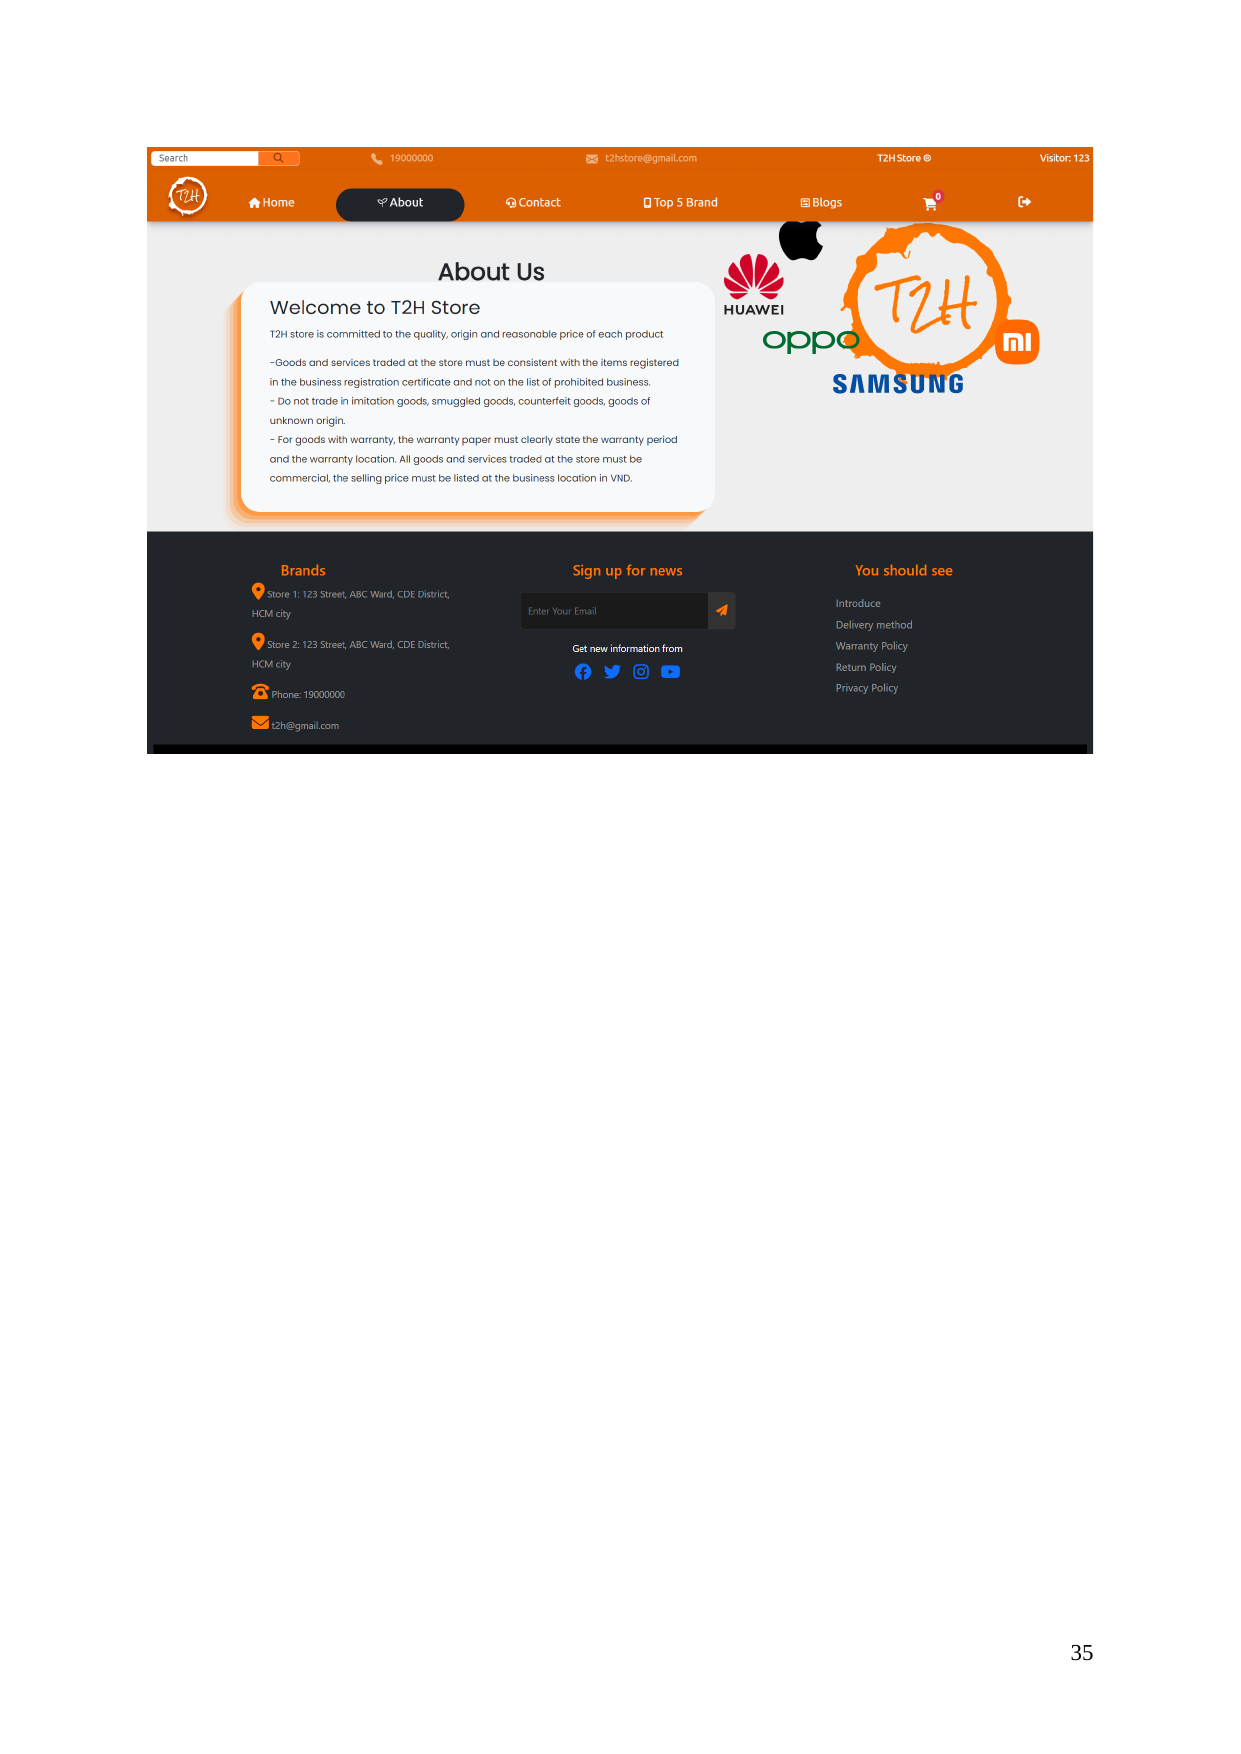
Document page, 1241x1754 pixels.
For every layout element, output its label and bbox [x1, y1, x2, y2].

picture [147, 147, 1094, 754]
